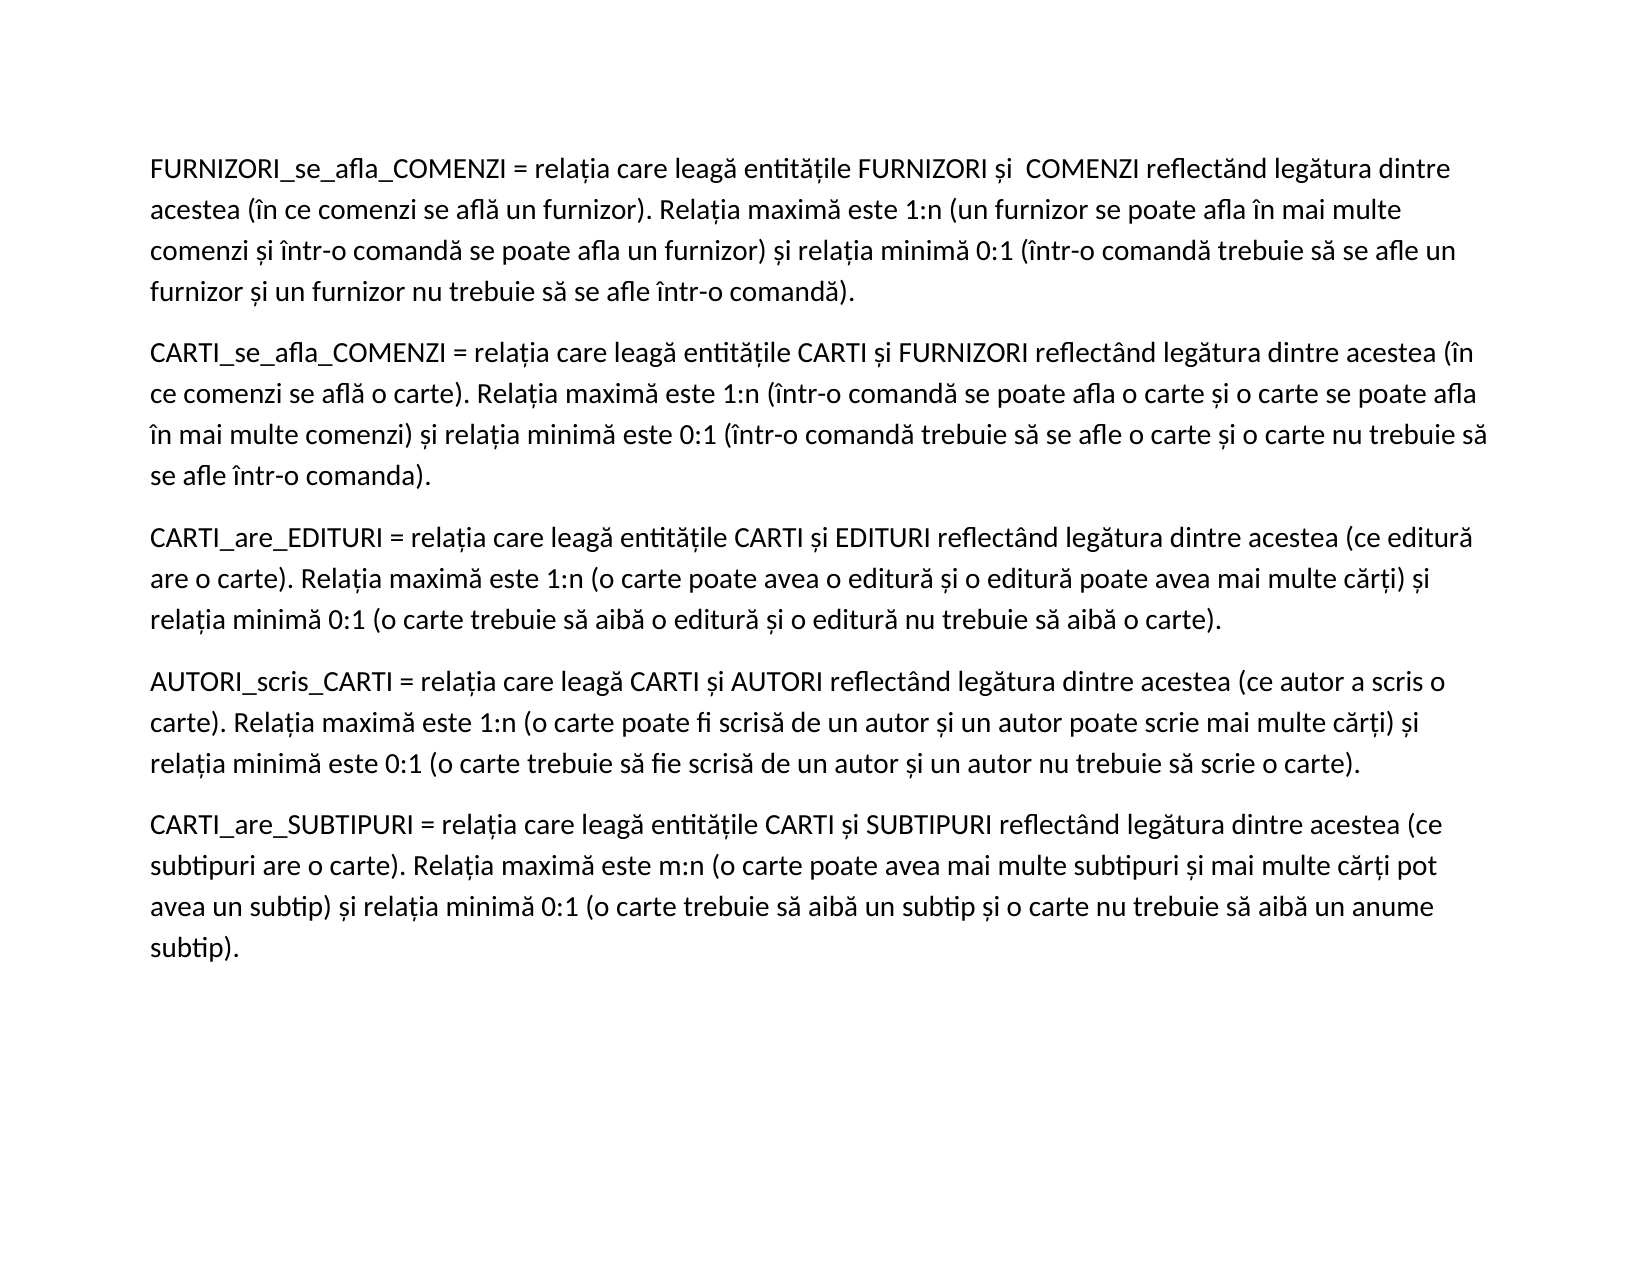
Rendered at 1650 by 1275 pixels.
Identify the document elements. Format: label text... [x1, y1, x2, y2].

text FURNIZORI_se_afla_COMENZI = relația care leagă entitățile FURNIZORI și COMENZI reflectănd legătura dintre acestea (în ce comenzi se află un furnizor). Relația maximă este 1:n (un furnizor se poate afla în mai multe comenzi și într-o comandă se poate afla un furnizor) și relația minimă 0:1 (într-o comandă trebuie să se afle un furnizor și un furnizor nu trebuie să se afle într-o comandă). [150, 150, 1500, 308]
text AUTORI_scris_CARTI = relația care leagă CARTI și AUTORI reflectând legătura dintre acestea (ce autor a scris o carte). Relația maximă este 1:n (o carte poate fi scrisă de un autor și un autor poate scrie mai multe cărți) și relația minimă este 0:1 (o carte trebuie să fie scrisă de un autor și un autor nu trebuie să scrie o carte). [150, 663, 1500, 780]
text CARTI_are_EDITURI = relația care leagă entitățile CARTI și EDITURI reflectând legătura dintre acestea (ce editură are o carte). Relația maximă este 1:n (o carte poate avea o editură și o editură poate avea mai multe cărți) și relația minimă 0:1 (o carte trebuie să aibă o editură și o editură nu trebuie să aibă o carte). [150, 519, 1500, 637]
text CARTI_are_SUBTIPURI = relația care leagă entitățile CARTI și SUBTIPURI reflectând legătura dintre acestea (ce subtipuri are o carte). Relația maximă este m:n (o carte poate avea mai multe subtipuri și mai multe cărți pot avea un subtip) și relația minimă 0:1 (o carte trebuie să aibă un subtip și o carte nu trebuie să aibă un anume subtip). [150, 806, 1500, 965]
text CARTI_se_afla_COMENZI = relația care leagă entitățile CARTI și FURNIZORI reflectând legătura dintre acestea (în ce comenzi se află o carte). Relația maximă este 1:n (într-o comandă se poate afla o carte și o carte se poate afla în mai multe comenzi) și relația minimă este 0:1 (într-o comandă trebuie să se afle o carte și o carte nu trebuie să se afle într-o comanda). [150, 334, 1500, 493]
